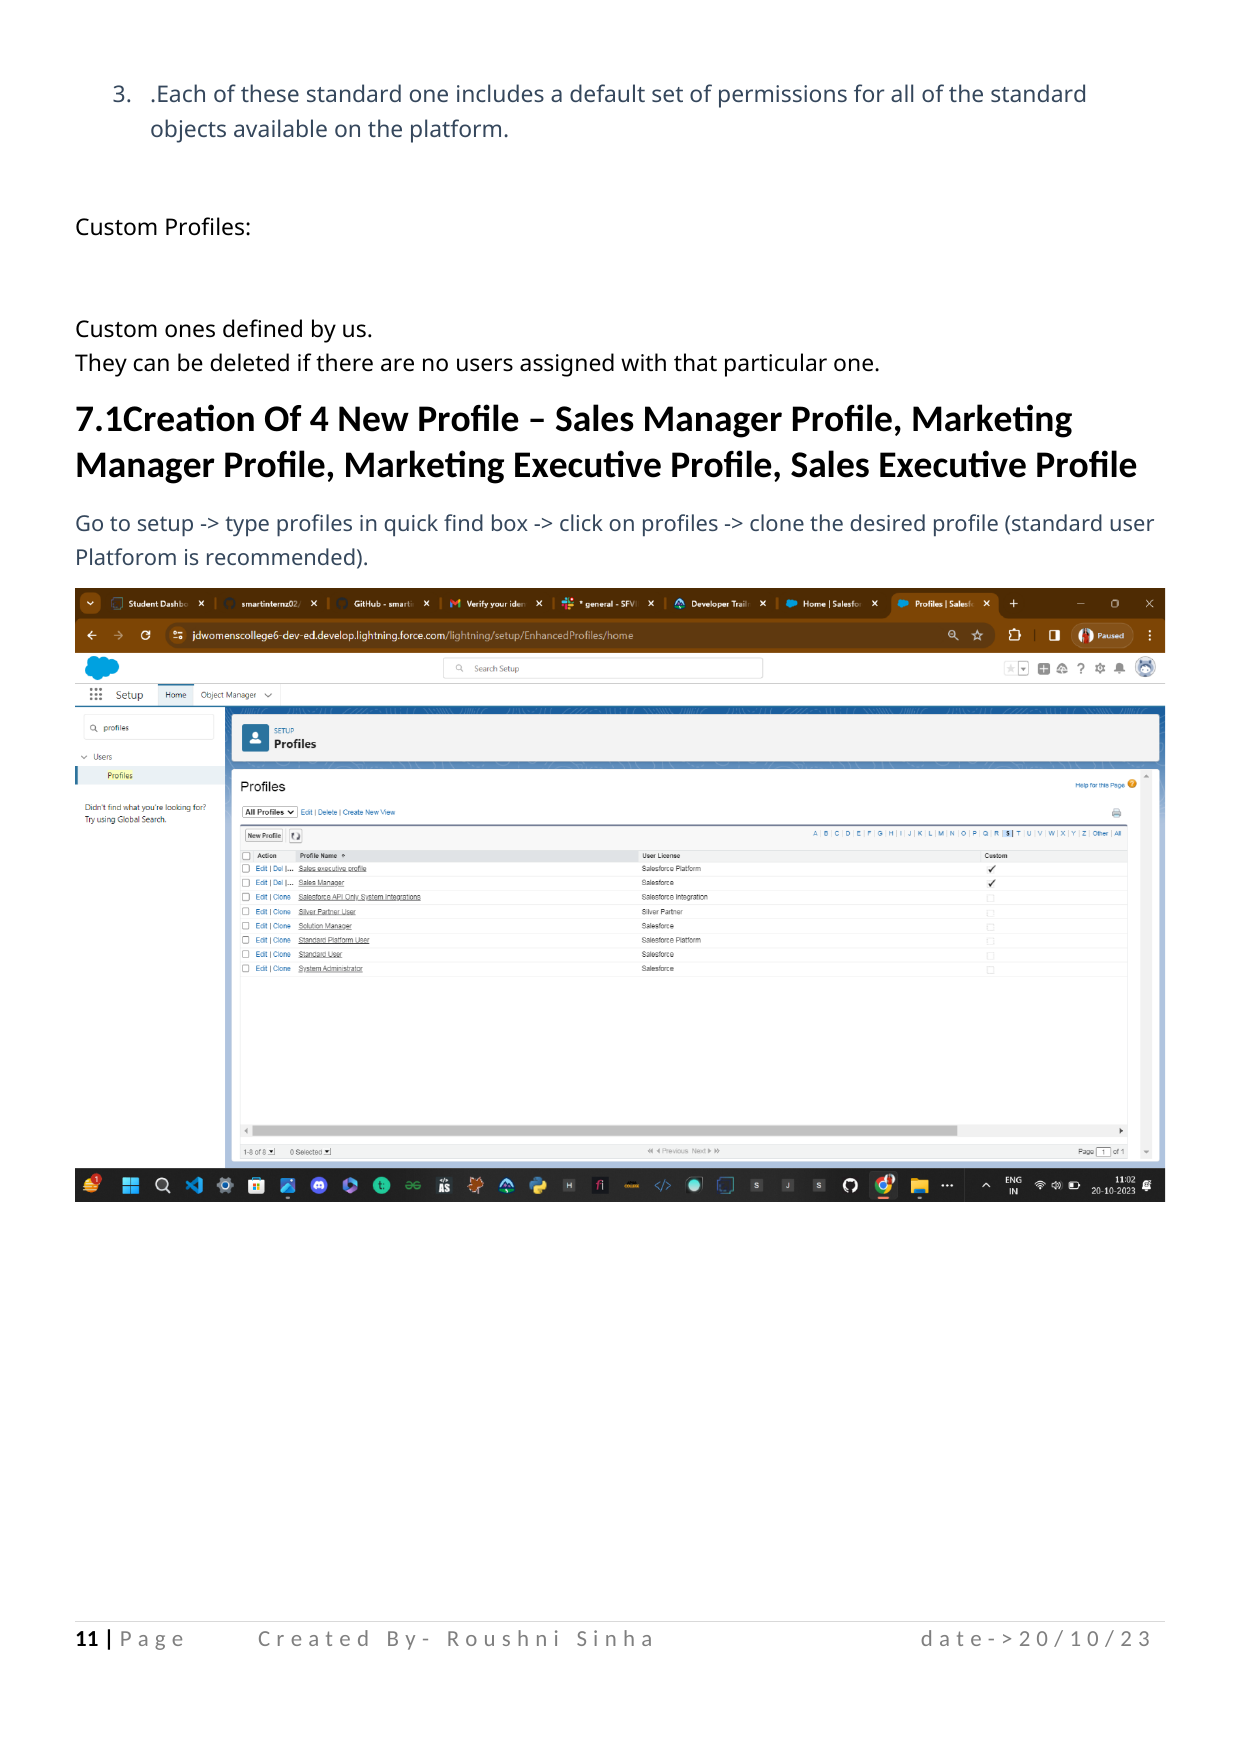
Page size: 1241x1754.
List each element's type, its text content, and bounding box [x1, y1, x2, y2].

text 7.1Creation Of 4 New Profile – Sales Manager Profile, Marketing Manager Profile, Marketing Executive Profile, Sales Executive Profile [75, 395, 1165, 486]
list .Each of these standard one includes a default set of permissions for all of the standard objects available on the platform. [112, 75, 1165, 144]
text Custom Profiles: [75, 207, 1165, 242]
text Custom ones defined by us. They can be deleted if there are no users assigned with that particular one. [75, 309, 1165, 378]
text Go to setup -> type profiles in quick find box -> click on profiles -> clone the desired profile (standard user Platforom is recommended). [75, 503, 1165, 572]
picture [75, 588, 1166, 1202]
